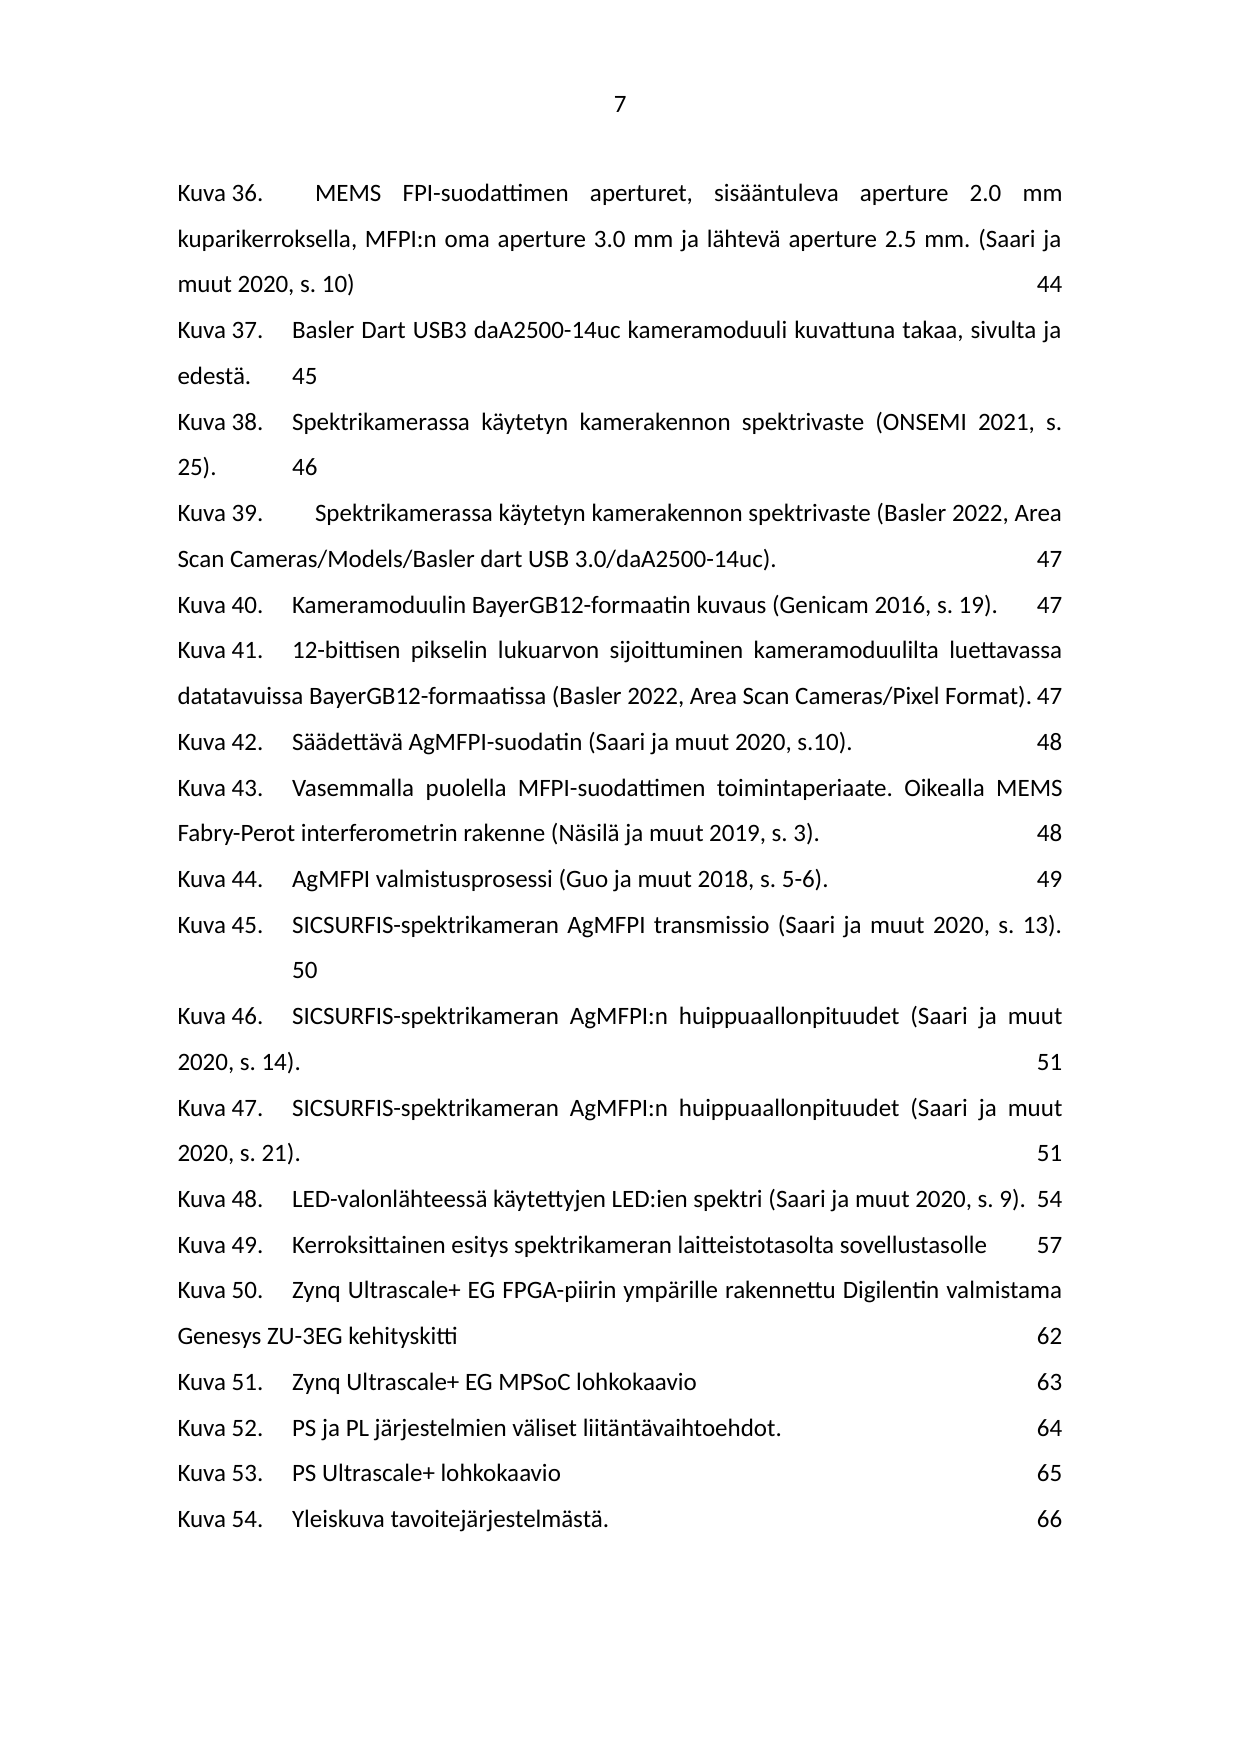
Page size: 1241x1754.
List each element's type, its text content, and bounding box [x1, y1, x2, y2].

text Kuva 52. PS ja PL järjestelmien väliset liitäntävaihtoehdot. 64 [177, 1412, 1063, 1442]
text Kuva 46. SICSURFIS-spektrikameran AgMFPI:n huippuaallonpituudet (Saari ja muut 2020, s. 14). 51 [177, 1000, 1063, 1077]
text Kuva 45. SICSURFIS-spektrikameran AgMFPI transmissio (Saari ja muut 2020, s. 13). 50 [177, 909, 1063, 985]
text Kuva 37. Basler Dart USB3 daA2500-14uc kameramoduuli kuvattuna takaa, sivulta ja edestä. 45 [177, 314, 1063, 391]
text Kuva 48. LED-valonlähteessä käytettyjen LED:ien spektri (Saari ja muut 2020, s. 9). 54 [177, 1183, 1063, 1214]
text Kuva 40. Kameramoduulin BayerGB12-formaatin kuvaus (Genicam 2016, s. 19). 47 [177, 589, 1063, 619]
text Kuva 49. Kerroksittainen esitys spektrikameran laitteistotasolta sovellustasolle 57 [177, 1229, 1063, 1259]
text Kuva 38. Spektrikamerassa käytetyn kamerakennon spektrivaste (ONSEMI 2021, s. 25). 46 [177, 406, 1063, 482]
text Kuva 50. Zynq Ultrascale+ EG FPGA-piirin ympärille rakennettu Digilentin valmistama Genesys ZU-3EG kehityskitti 62 [177, 1275, 1063, 1351]
text Kuva 36. MEMS FPI-suodattimen aperturet, sisääntuleva aperture 2.0 mm kuparikerroksella, MFPI:n oma aperture 3.0 mm ja lähtevä aperture 2.5 mm. (Saari ja muut 2020, s. 10) 44 [177, 177, 1063, 299]
text Kuva 42. Säädettävä AgMFPI-suodatin (Saari ja muut 2020, s.10). 48 [177, 726, 1063, 756]
text Kuva 47. SICSURFIS-spektrikameran AgMFPI:n huippuaallonpituudet (Saari ja muut 2020, s. 21). 51 [177, 1092, 1063, 1168]
text Kuva 43. Vasemmalla puolella MFPI-suodattimen toimintaperiaate. Oikealla MEMS Fabry-Perot interferometrin rakenne (Näsilä ja muut 2019, s. 3). 48 [177, 772, 1063, 848]
text Kuva 39. Spektrikamerassa käytetyn kamerakennon spektrivaste (Basler 2022, Area Scan Cameras/Models/Basler dart USB 3.0/daA2500-14uc). 47 [177, 497, 1063, 573]
text Kuva 54. Yleiskuva tavoitejärjestelmästä. 66 [177, 1503, 1063, 1534]
text Kuva 51. Zynq Ultrascale+ EG MPSoC lohkokaavio 63 [177, 1366, 1063, 1397]
text Kuva 53. PS Ultrascale+ lohkokaavio 65 [177, 1458, 1063, 1488]
text Kuva 41. 12-bittisen pikselin lukuarvon sijoittuminen kameramoduulilta luettavassa datatavuissa BayerGB12-formaatissa (Basler 2022, Area Scan Cameras/Pixel Format). 47 [177, 634, 1063, 711]
text Kuva 44. AgMFPI valmistusprosessi (Guo ja muut 2018, s. 5-6). 49 [177, 863, 1063, 894]
